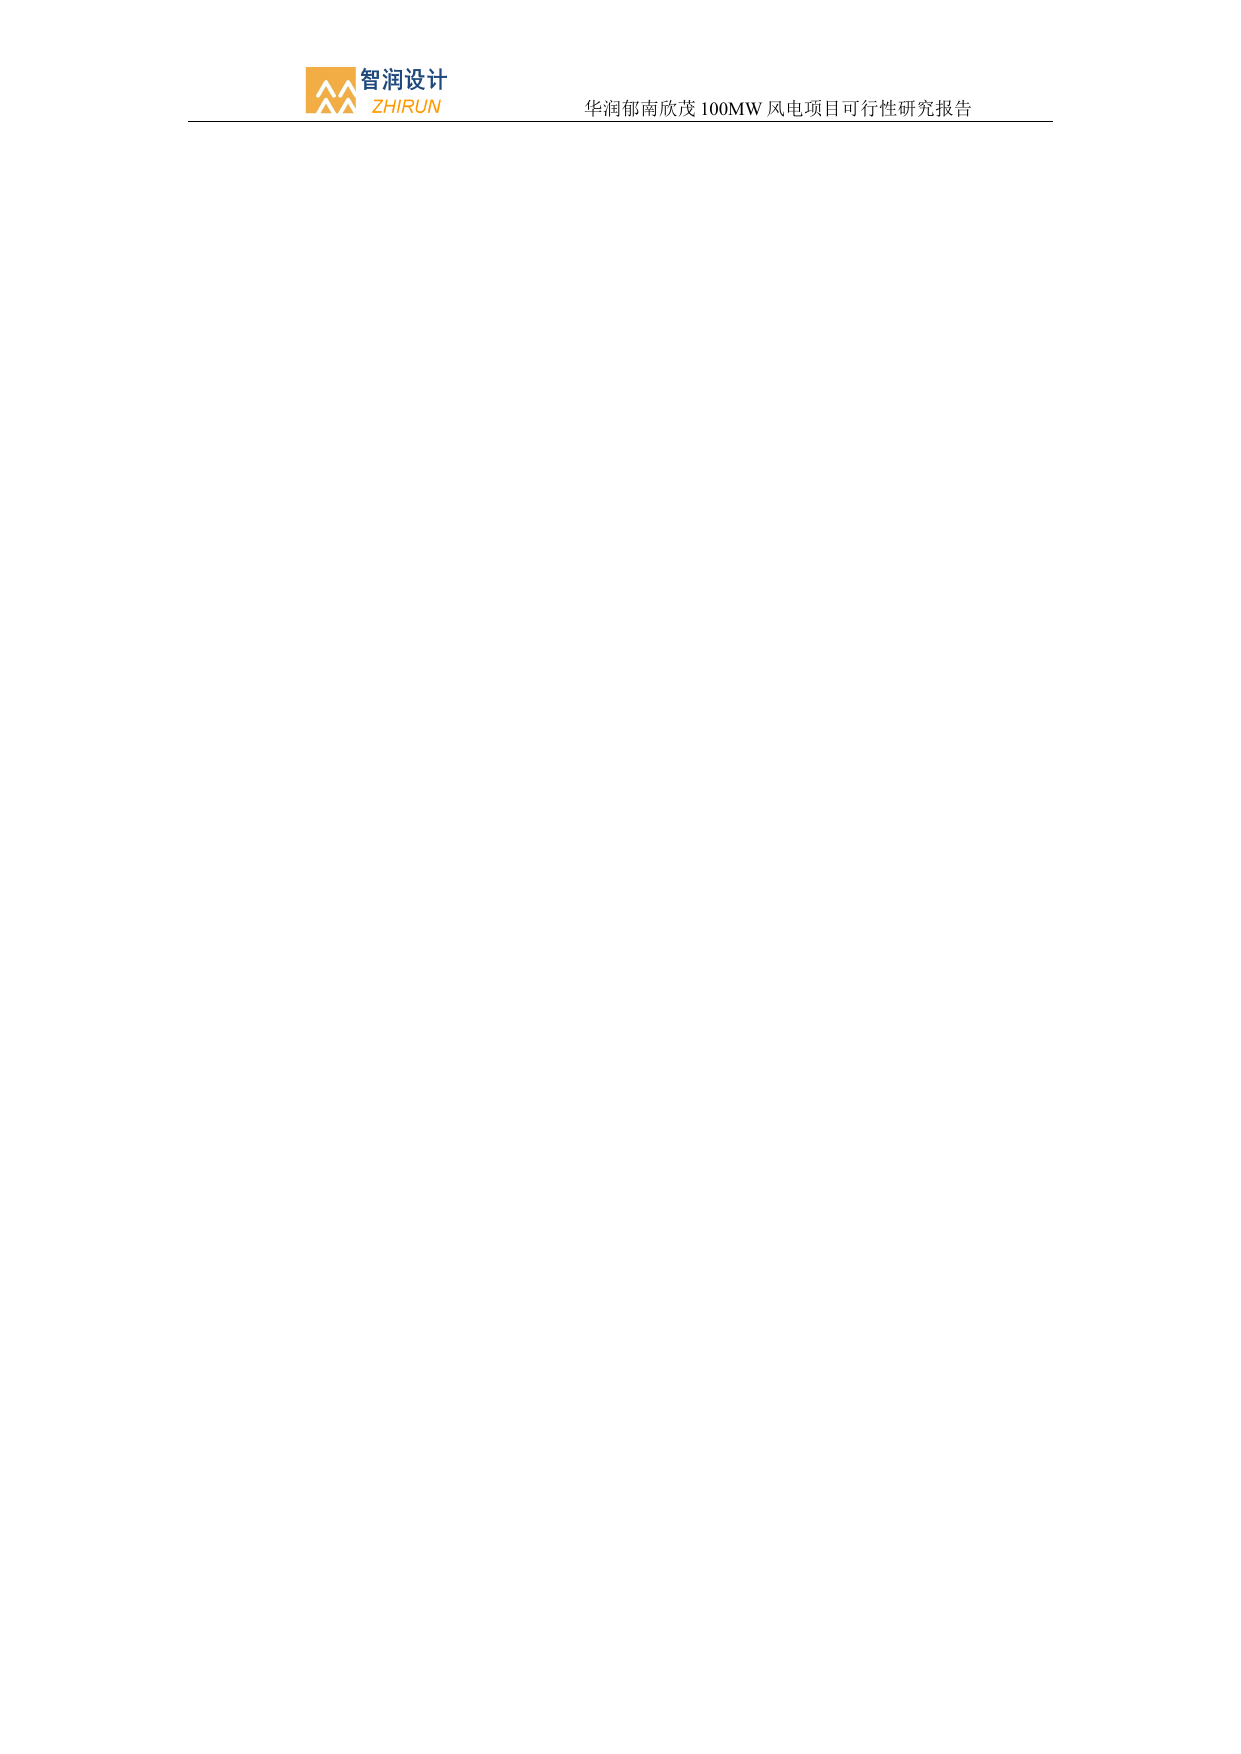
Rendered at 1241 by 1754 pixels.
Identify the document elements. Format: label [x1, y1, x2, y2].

picture [305, 65, 448, 115]
